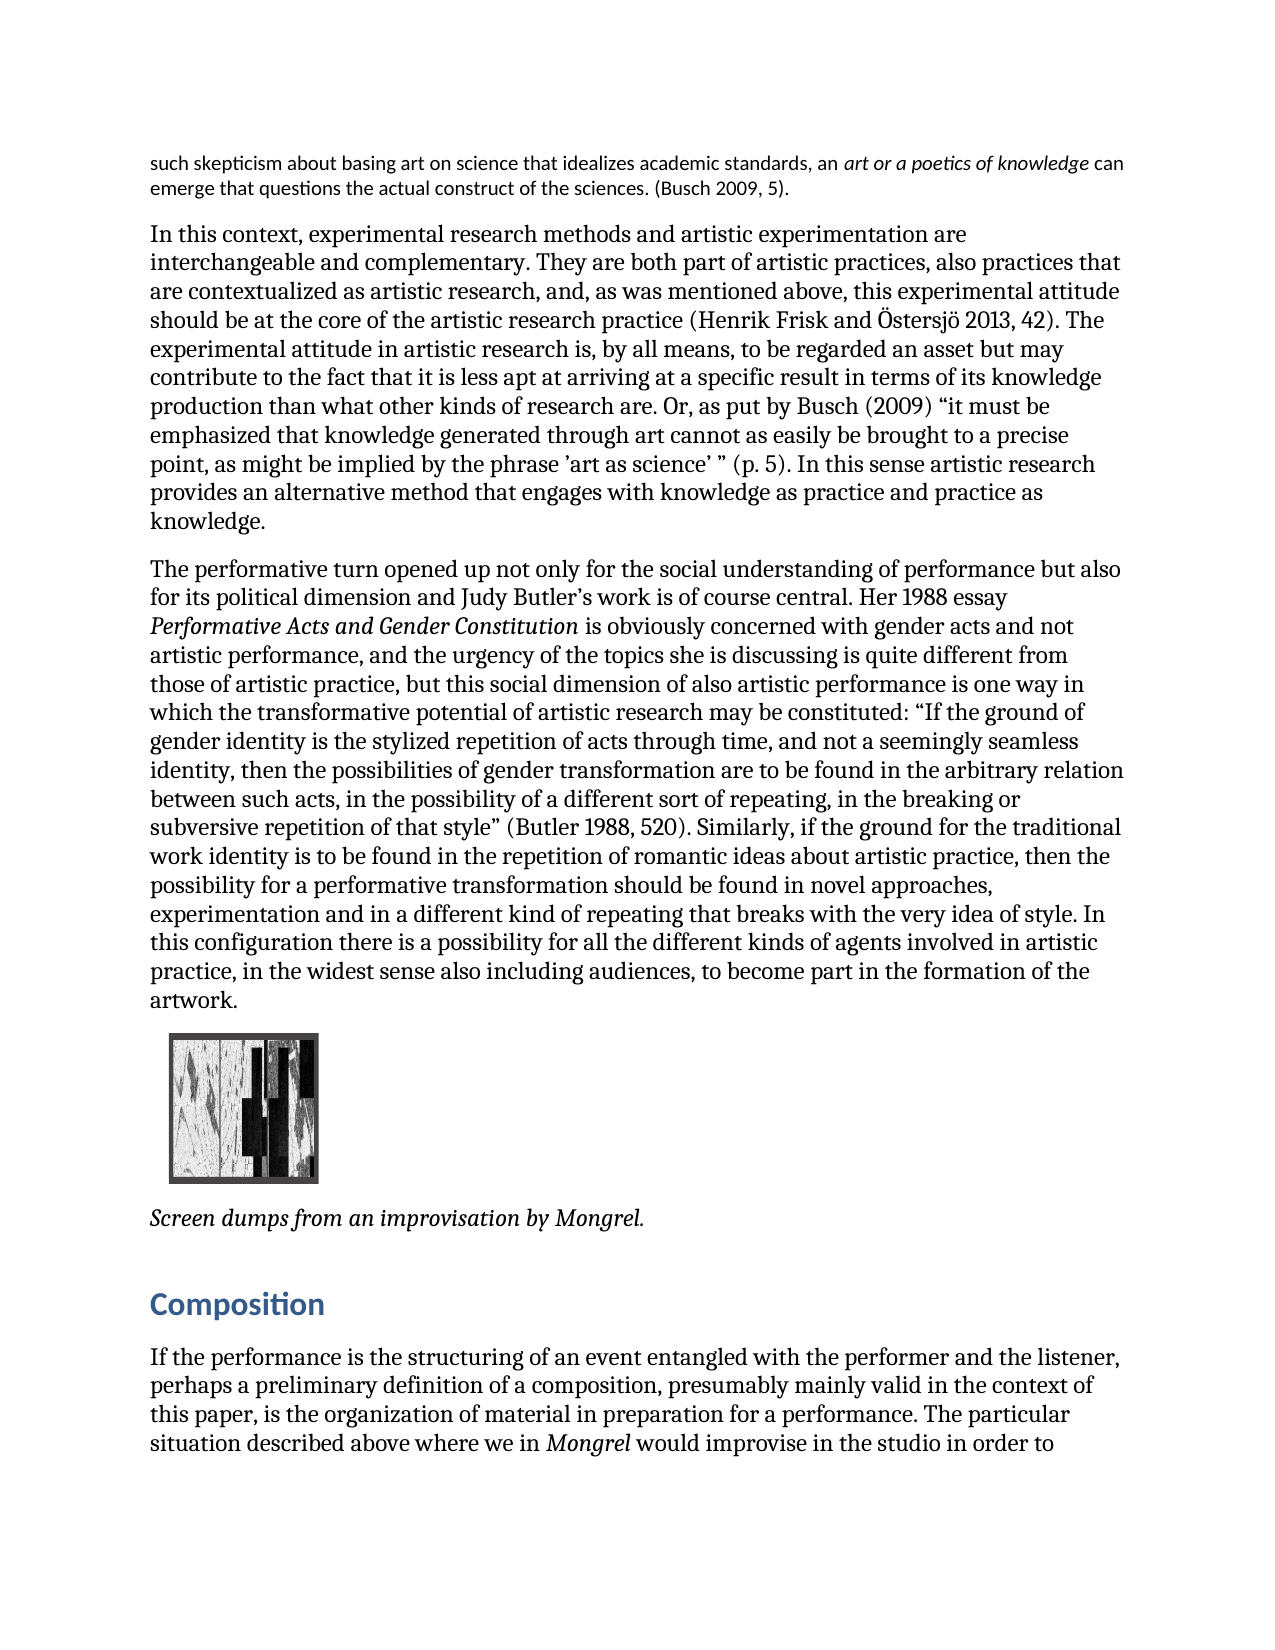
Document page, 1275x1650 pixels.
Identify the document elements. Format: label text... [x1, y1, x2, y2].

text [150, 150, 1125, 201]
text In this context, experimental research methods and artistic experimentation are interchangeable and complementary. They are both part of artistic practices, also practices that are contextualized as artistic research, and, as was mentioned above, this experimental attitude should be at the core of the artistic research practice (Henrik Frisk and Östersjö 2013, 42). The experimental attitude in artistic research is, by all means, to be regarded an asset but may contribute to the fact that it is less apt at arriving at a specific result in terms of its knowledge production than what other kinds of research are. Or, as put by Busch (2009) “it must be emphasized that knowledge generated through art cannot as easily be brought to a precise point, as might be implied by the phrase ’art as science’ ” (p. 5). In this sense artistic research provides an alternative method that engages with knowledge as practice and practice as knowledge. [150, 219, 1125, 536]
subtitle Composition [150, 1283, 1125, 1324]
text The performative turn opened up not only for the social understanding of performance but also for its political dimension and Judy Butler’s work is of course central. Her 1988 essay Performative Acts and Gender Constitution is obviously concerned with gender acts and not artistic performance, and the urgency of the topics she is discussing is quite different from those of artistic practice, but this social dimension of also artistic performance is one way in which the transformative potential of artistic research may be constituted: “If the ground of gender identity is the stylized repetition of acts through time, and not a seemingly seamless identity, then the possibilities of gender transformation are to be found in the arbitrary relation between such acts, in the possibility of a different sort of repeating, in the breaking or subversive repetition of that style” (Butler 1988, 520). Similarly, if the ground for the traditional work identity is to be found in the repetition of romantic ideas about artistic practice, then the possibility for a performative transformation should be found in novel approaches, experimentation and in a different kind of repeating that breaks with the very idea of style. In this configuration there is a possibility for all the different kinds of agents involved in artistic practice, in the widest sense also including audiences, to become part in the formation of the artwork. [150, 554, 1125, 1014]
picture [168, 1033, 319, 1184]
text Screen dumps from an improvisation by Mongrel. [150, 1204, 1125, 1233]
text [150, 1342, 1125, 1457]
